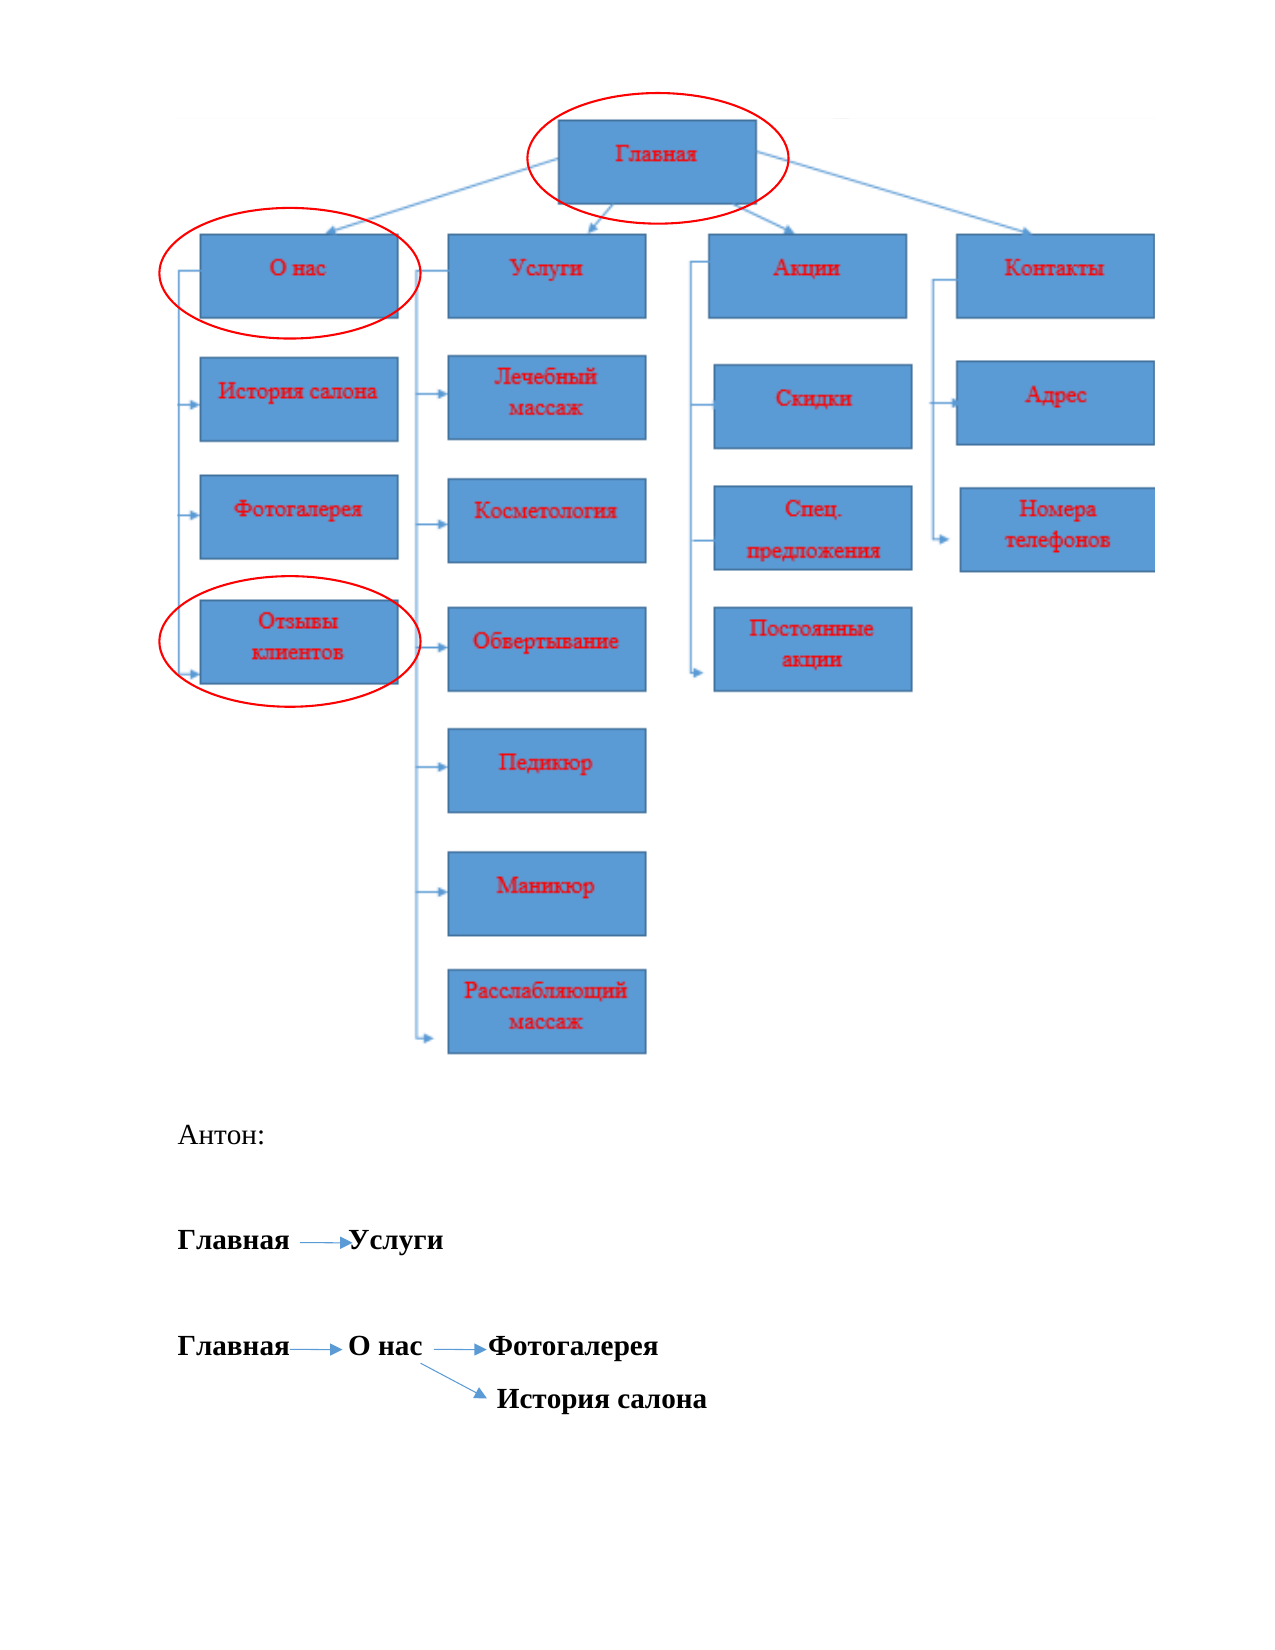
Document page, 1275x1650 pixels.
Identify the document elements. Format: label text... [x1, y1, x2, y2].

picture [177, 118, 1155, 1068]
text История салона [177, 1381, 1186, 1414]
text Антон: [177, 1117, 1186, 1150]
text Главная Услуги [177, 1222, 1186, 1256]
picture [177, 209, 419, 337]
picture [177, 578, 419, 705]
picture [529, 118, 787, 222]
text Главная О нас Фотогалерея [177, 1328, 1186, 1362]
